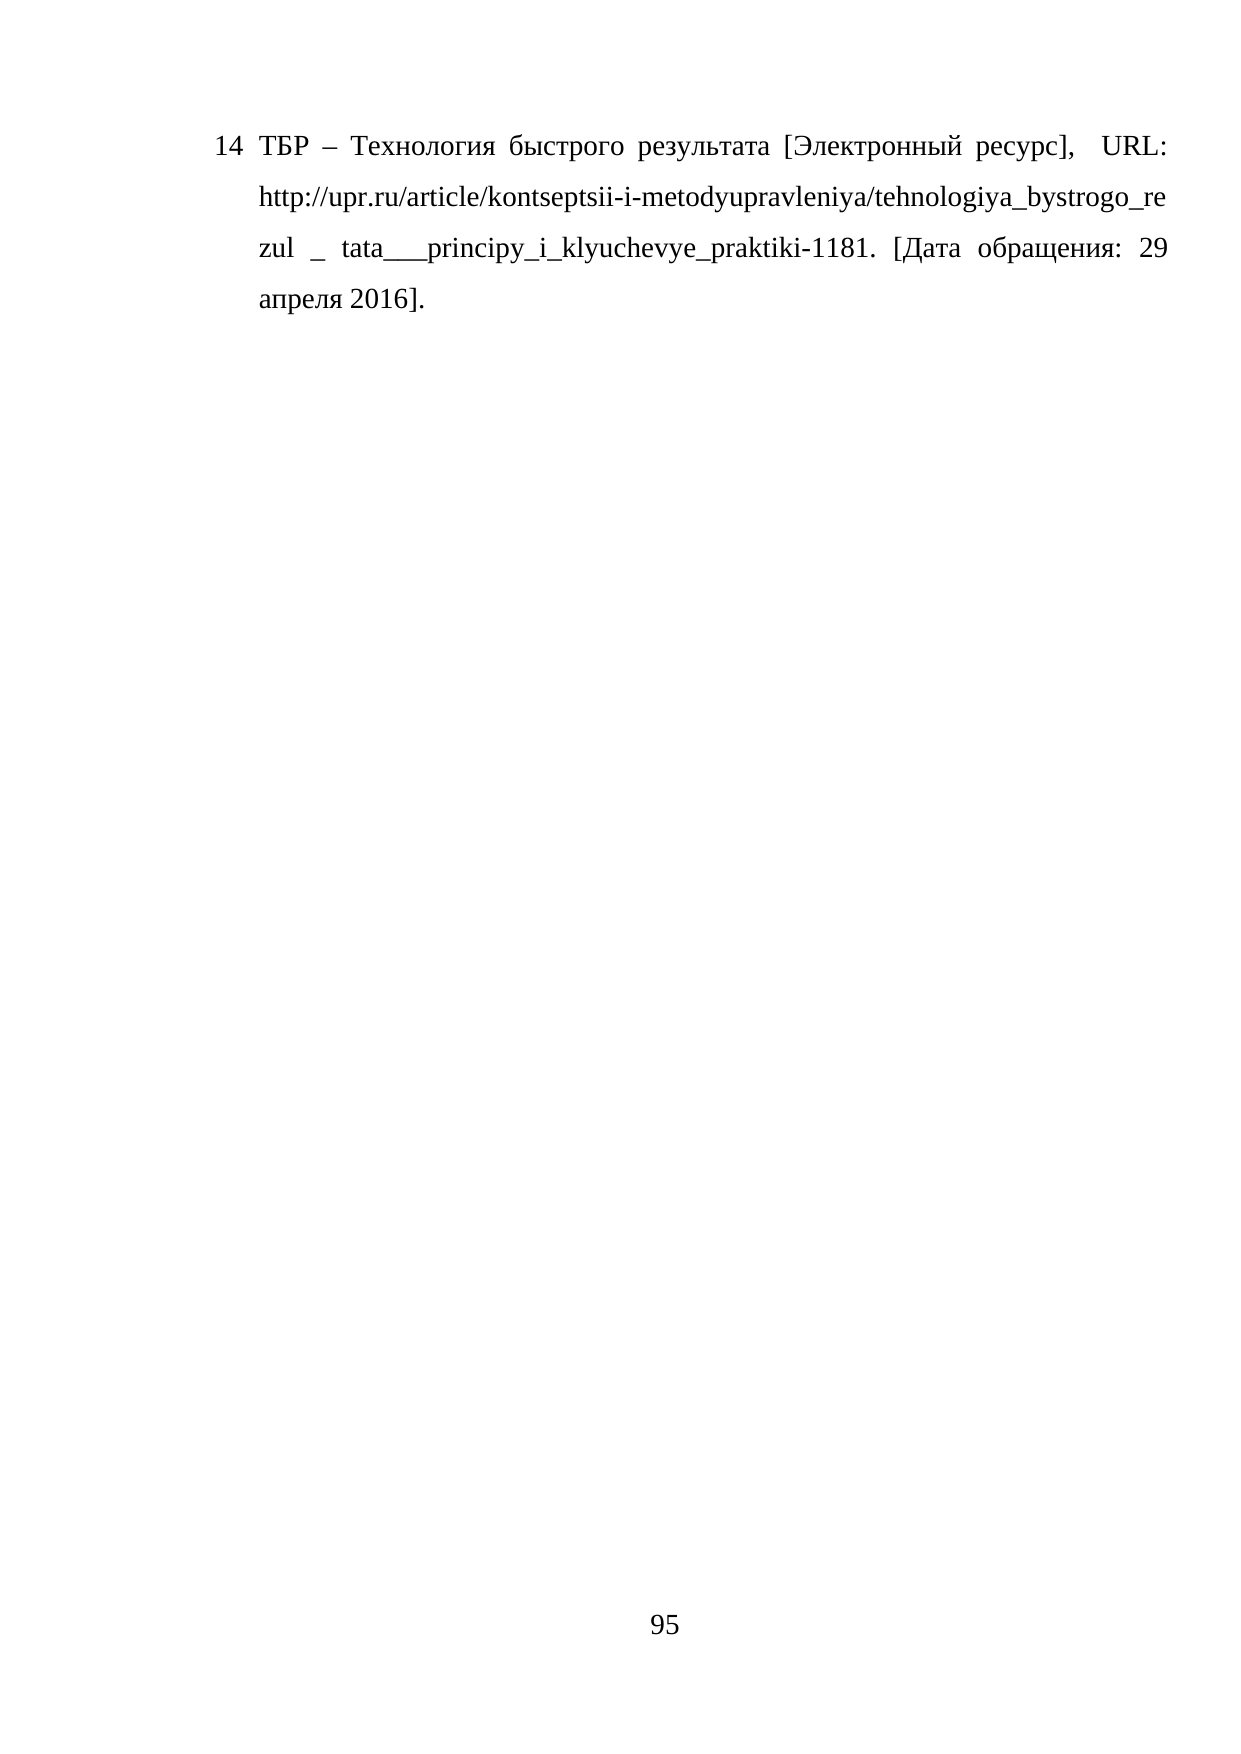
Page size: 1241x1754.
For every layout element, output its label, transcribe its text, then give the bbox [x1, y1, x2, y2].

list ТБР – Технология быстрого результата [Электронный ресурс], URL: http://upr.ru/article/kontseptsii-i-metodyupravleniya/tehnologiya_bystrogo_rezul _ tata___principy_i_klyuchevye_praktiki-1181. [Дата обращения: 29 апреля 2016]. [214, 128, 1168, 315]
